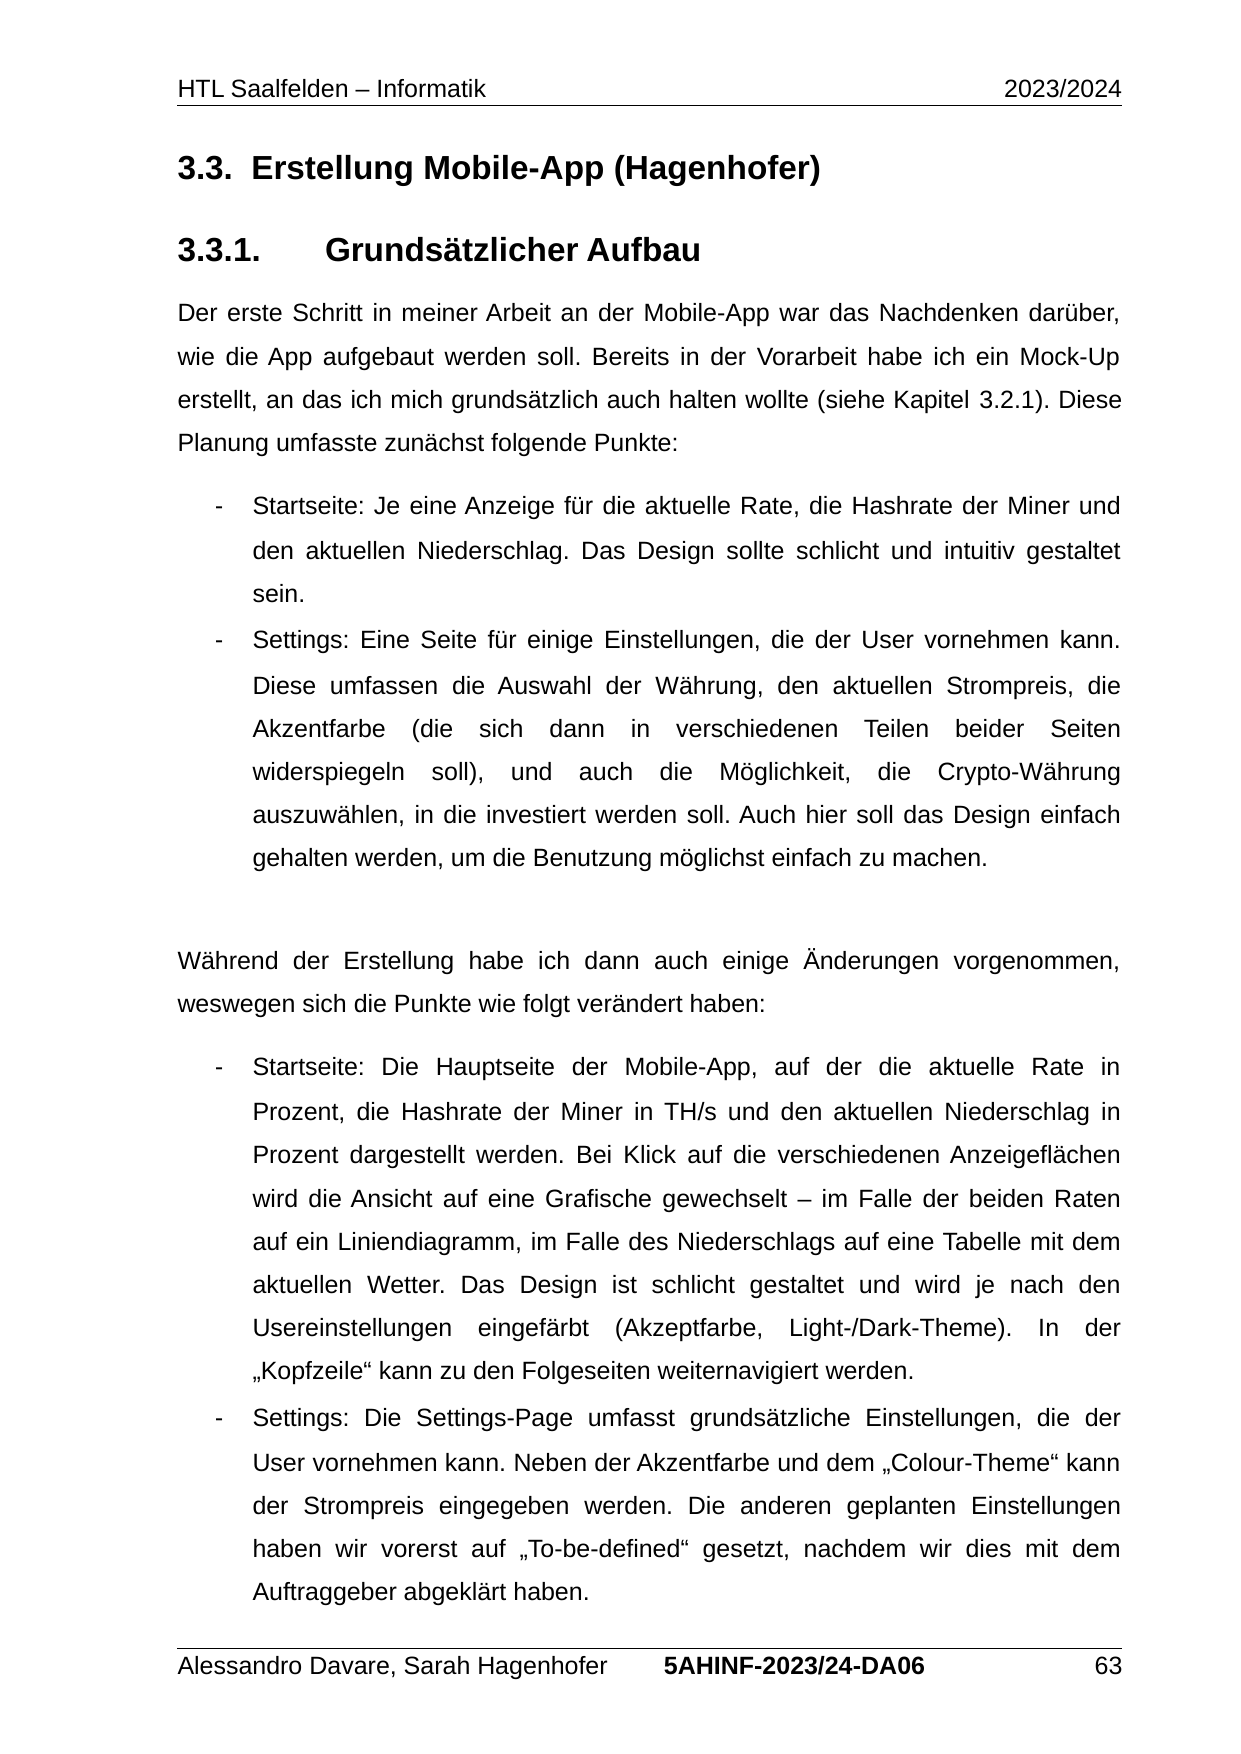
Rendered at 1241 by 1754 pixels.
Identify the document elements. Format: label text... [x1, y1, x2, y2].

list Startseite: Die Hauptseite der Mobile-App, auf der die aktuelle Rate in Prozent, die Hashrate der Miner in TH/s und den aktuellen Niederschlag in Prozent dargestellt werden. Bei Klick auf die verschiedenen Anzeigeflächen wird die Ansicht auf eine Grafische gewechselt – im Falle der beiden Raten auf ein Liniendiagramm, im Falle des Niederschlags auf eine Tabelle mit dem aktuellen Wetter. Das Design ist schlicht gestaltet und wird je nach den Usereinstellungen eingefärbt (Akzeptfarbe, Light-/Dark-Theme). In der „Kopfzeile“ kann zu den Folgeseiten weiternavigiert werden. [215, 1049, 1122, 1385]
text Während der Erstellung habe ich dann auch einige Änderungen vorgenommen, weswegen sich die Punkte wie folgt verändert haben: [177, 946, 1122, 1018]
subtitle Grundsätzlicher Aufbau [177, 230, 1122, 269]
list Settings: Eine Seite für einige Einstellungen, die der User vornehmen kann. Diese umfassen die Auswahl der Währung, den aktuellen Strompreis, die Akzentfarbe (die sich dann in verschiedenen Teilen beider Seiten widerspiegeln soll), und auch die Möglichkeit, die Crypto-Währung auszuwählen, in die investiert werden soll. Auch hier soll das Design einfach gehalten werden, um die Benutzung möglichst einfach zu machen. [215, 622, 1122, 872]
list Settings: Die Settings-Page umfasst grundsätzliche Einstellungen, die der User vornehmen kann. Neben der Akzentfarbe und dem „Colour-Theme“ kann der Strompreis eingegeben werden. Die anderen geplanten Einstellungen haben wir vorerst auf „To-be-defined“ gesetzt, nachdem wir dies mit dem Auftraggeber abgeklärt haben. [215, 1399, 1122, 1606]
subtitle Erstellung Mobile-App (Hagenhofer) [177, 148, 1122, 186]
list Startseite: Je eine Anzeige für die aktuelle Rate, die Hashrate der Miner und den aktuellen Niederschlag. Das Design sollte schlicht und intuitiv gestaltet sein. [215, 487, 1122, 608]
text Der erste Schritt in meiner Arbeit an der Mobile-App war das Nachdenken darüber, wie die App aufgebaut werden soll. Bereits in der Vorarbeit habe ich ein Mock-Up erstellt, an das ich mich grundsätzlich auch halten wollte (siehe Kapitel 3.2.1). Diese Planung umfasste zunächst folgende Punkte: [177, 298, 1122, 456]
